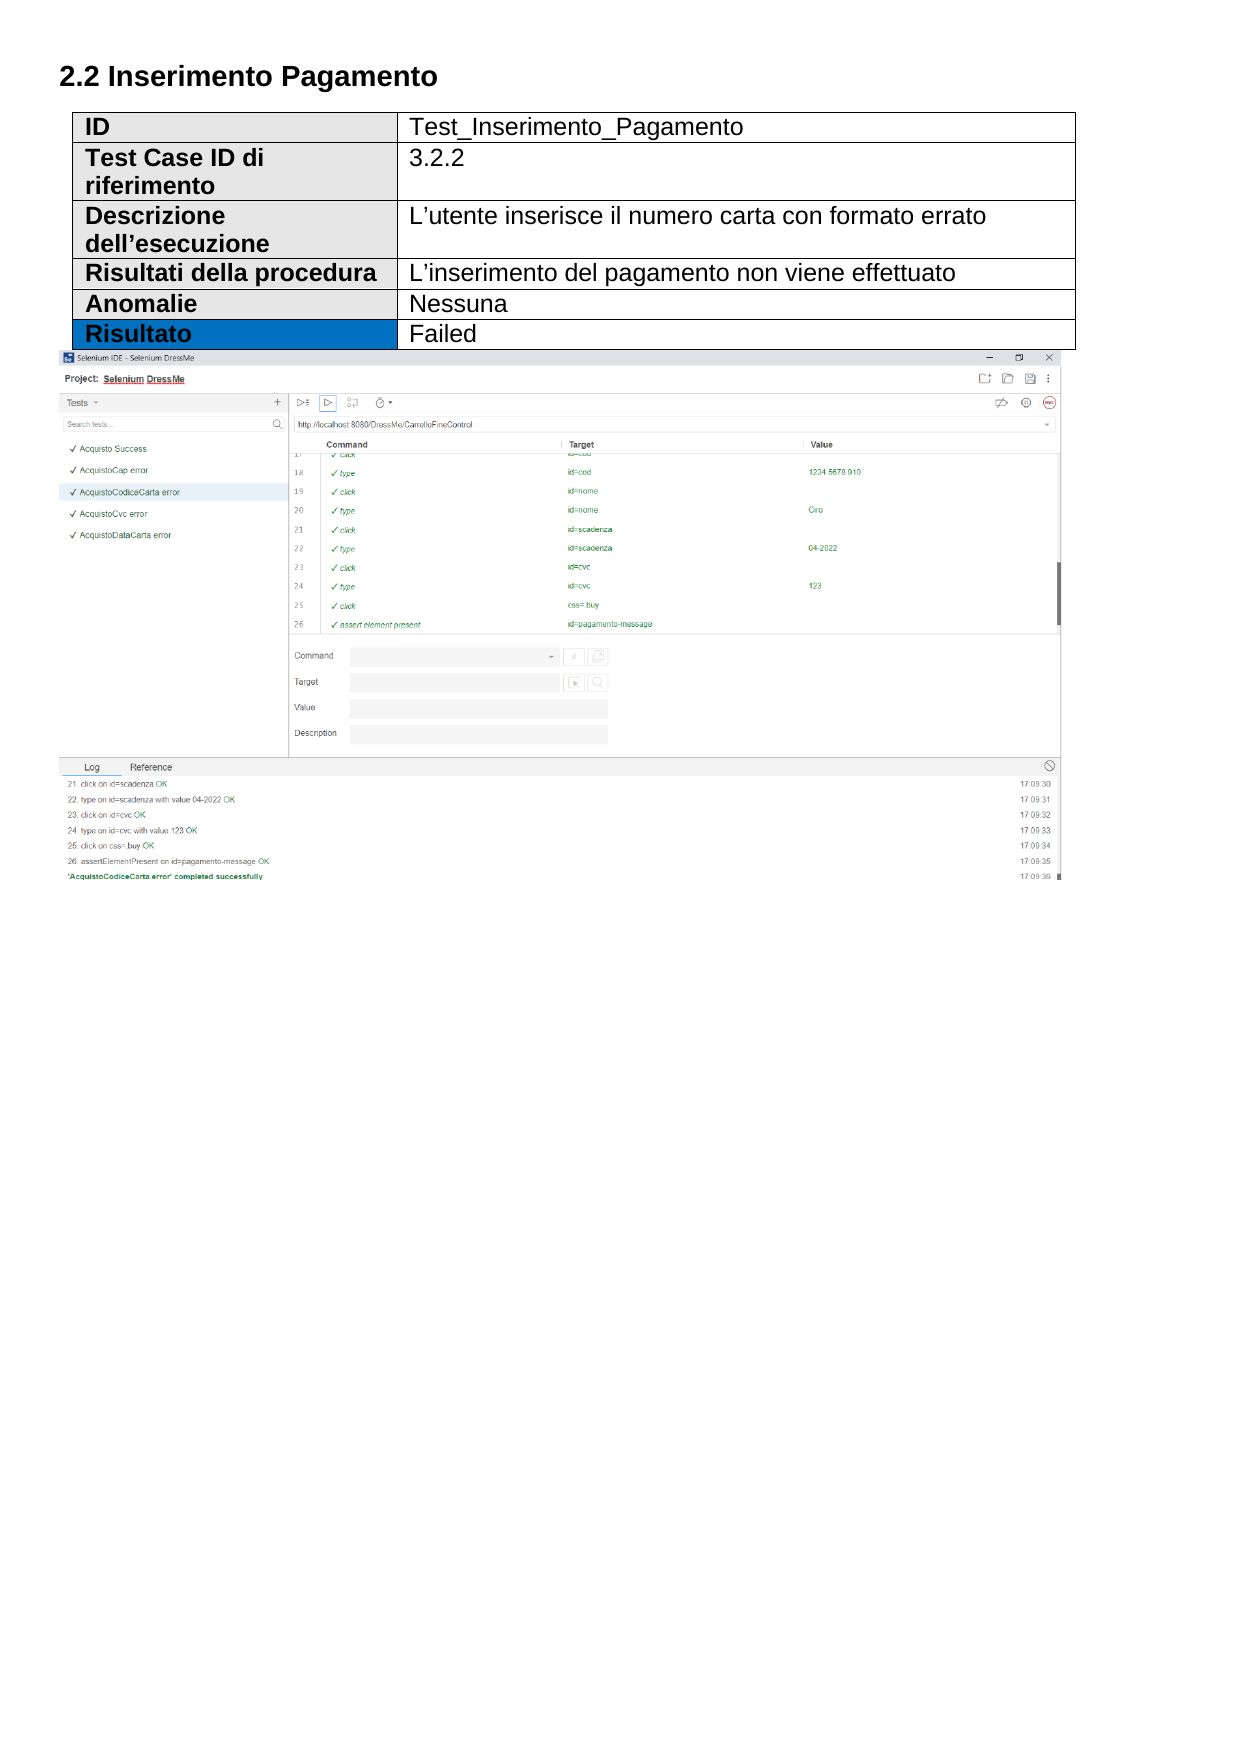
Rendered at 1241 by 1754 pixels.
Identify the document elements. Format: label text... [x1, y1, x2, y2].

table_cell L’inserimento del pagamento non viene effettuato [398, 259, 1075, 288]
picture [59, 350, 1062, 880]
table_header ID [73, 113, 397, 142]
table_cell Test Case ID di riferimento [73, 143, 397, 200]
table_cell L’utente inserisce il numero carta con formato errato [398, 201, 1075, 258]
table_cell 3.2.2 [398, 143, 1075, 200]
table_cell Risultati della procedura [73, 259, 397, 288]
table_cell Anomalie [73, 290, 397, 319]
table_cell Descrizione dell’esecuzione [73, 201, 397, 258]
table_header Test_Inserimento_Pagamento [398, 113, 1075, 142]
text 2.2 Inserimento Pagamento [59, 59, 1181, 93]
table_cell Risultato [73, 320, 397, 349]
table_cell Nessuna [398, 290, 1075, 319]
table_cell Failed [398, 320, 1075, 349]
